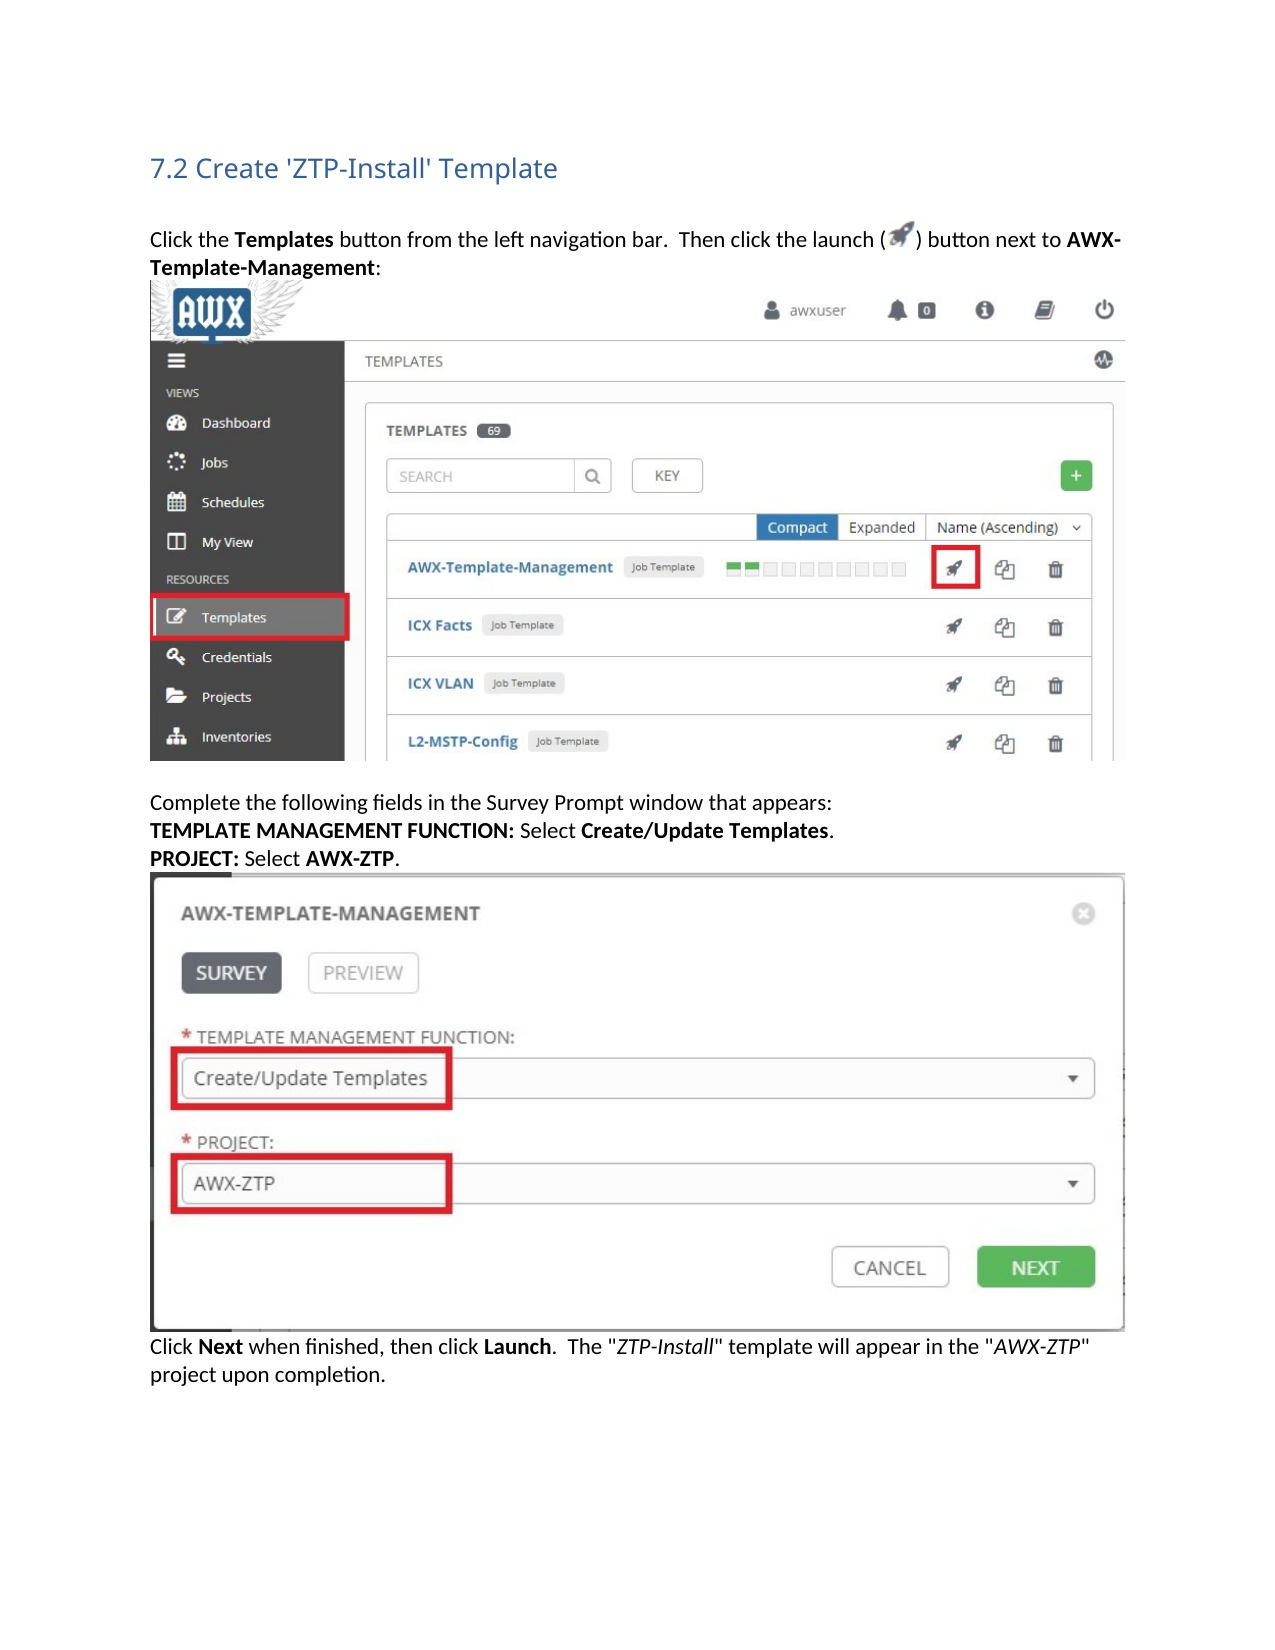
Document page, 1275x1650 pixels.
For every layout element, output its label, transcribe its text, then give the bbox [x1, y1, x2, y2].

picture [150, 872, 1125, 1332]
picture [150, 280, 1125, 761]
text Complete the following fields in the Survey Prompt window that appears: [150, 788, 1125, 816]
subtitle 7.2 Create 'ZTP-Install' Template [150, 150, 1125, 187]
text Click the Templates button from the left navigation bar. Then click the launch () button next to AWX-Template-Management: [150, 220, 1125, 280]
text Click Next when finished, then click Launch. The "ZTP-Install" template will appear in the "AWX-ZTP" project upon completion. [150, 1332, 1125, 1388]
picture [887, 220, 916, 247]
text PROJECT: Select AWX-ZTP. [150, 844, 1125, 872]
text TEMPLATE MANAGEMENT FUNCTION: Select Create/Update Templates. [150, 816, 1125, 844]
